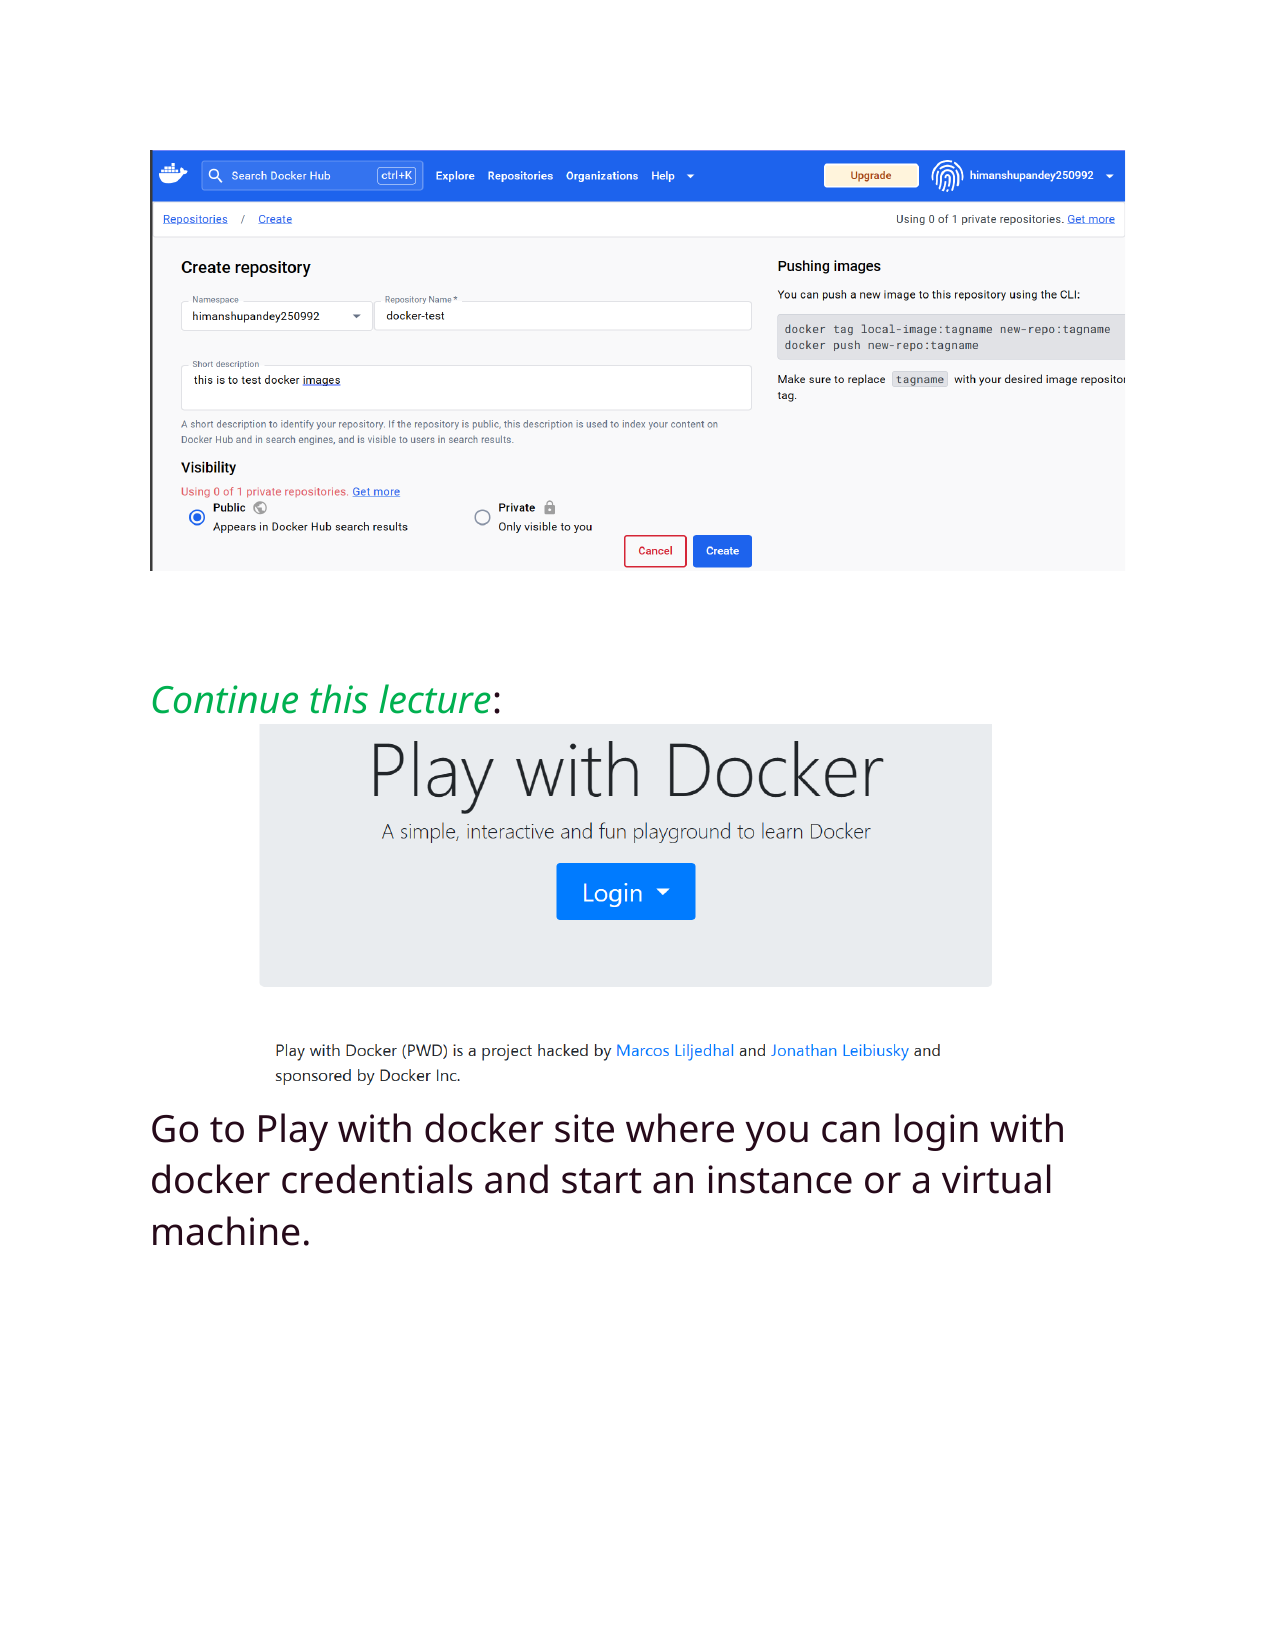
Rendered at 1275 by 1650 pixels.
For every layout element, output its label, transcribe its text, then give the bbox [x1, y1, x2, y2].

picture [150, 724, 1125, 1103]
text Continue this lecture: [150, 673, 1125, 724]
picture [150, 150, 1125, 571]
text Go to Play with docker site where you can login with docker credentials and start an instance or a virtual machine. [150, 1103, 1125, 1256]
